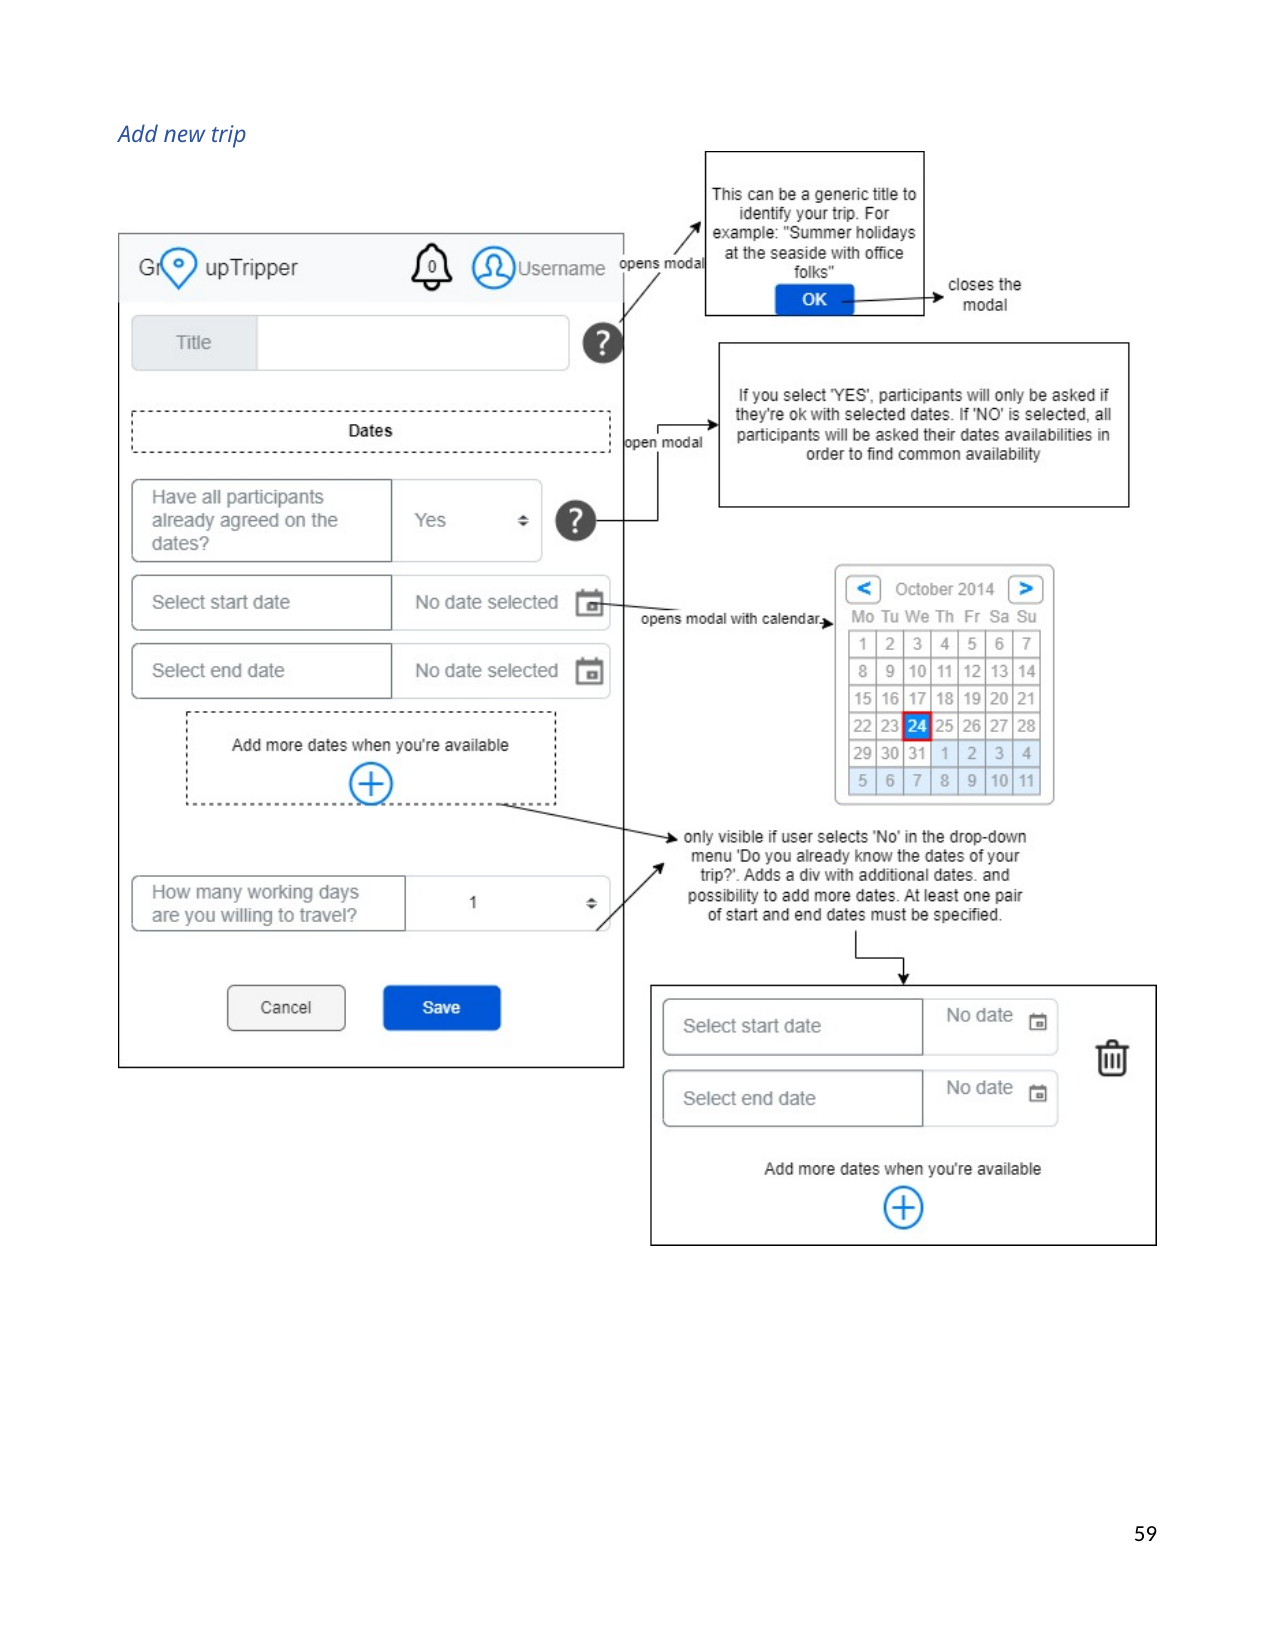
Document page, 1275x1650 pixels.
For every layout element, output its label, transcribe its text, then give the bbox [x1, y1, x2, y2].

picture [118, 151, 1157, 1246]
subtitle Add new trip [118, 118, 1157, 149]
